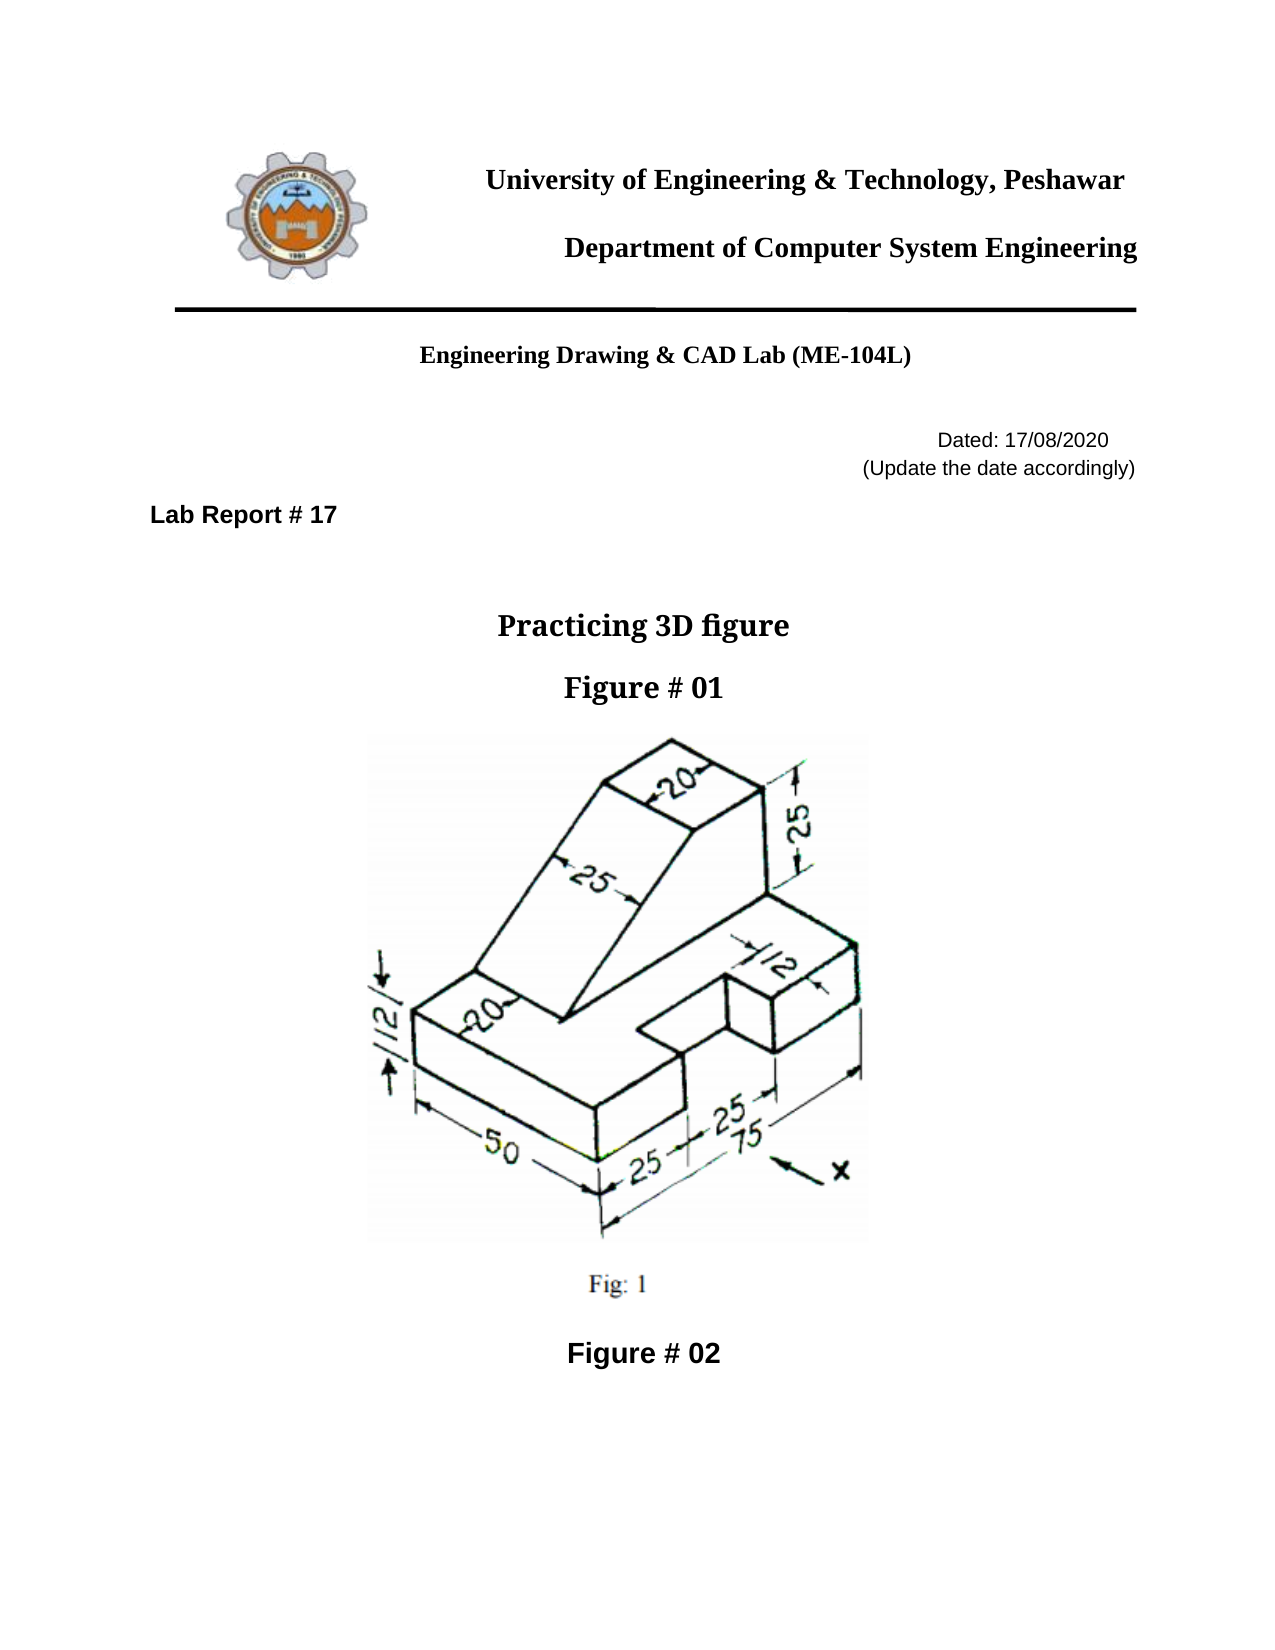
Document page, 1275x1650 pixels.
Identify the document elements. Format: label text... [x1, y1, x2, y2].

picture [225, 142, 375, 230]
list Dated: 17/08/2020 [937, 428, 1137, 452]
text Engineering Drawing & CAD Lab (ME-104L) [150, 340, 1181, 369]
picture [324, 729, 964, 1316]
text Practicing 3D figure [150, 605, 1137, 644]
text University of Engineering & Technology, Peshawar [473, 162, 1137, 196]
list (Update the date accordingly) [862, 456, 1137, 480]
text Figure # 01 [150, 667, 1137, 707]
text Department of Computer System Engineering [150, 230, 1137, 264]
text Figure # 02 [150, 1336, 1137, 1369]
text Lab Report # 17 [150, 500, 1137, 529]
picture [225, 264, 375, 289]
